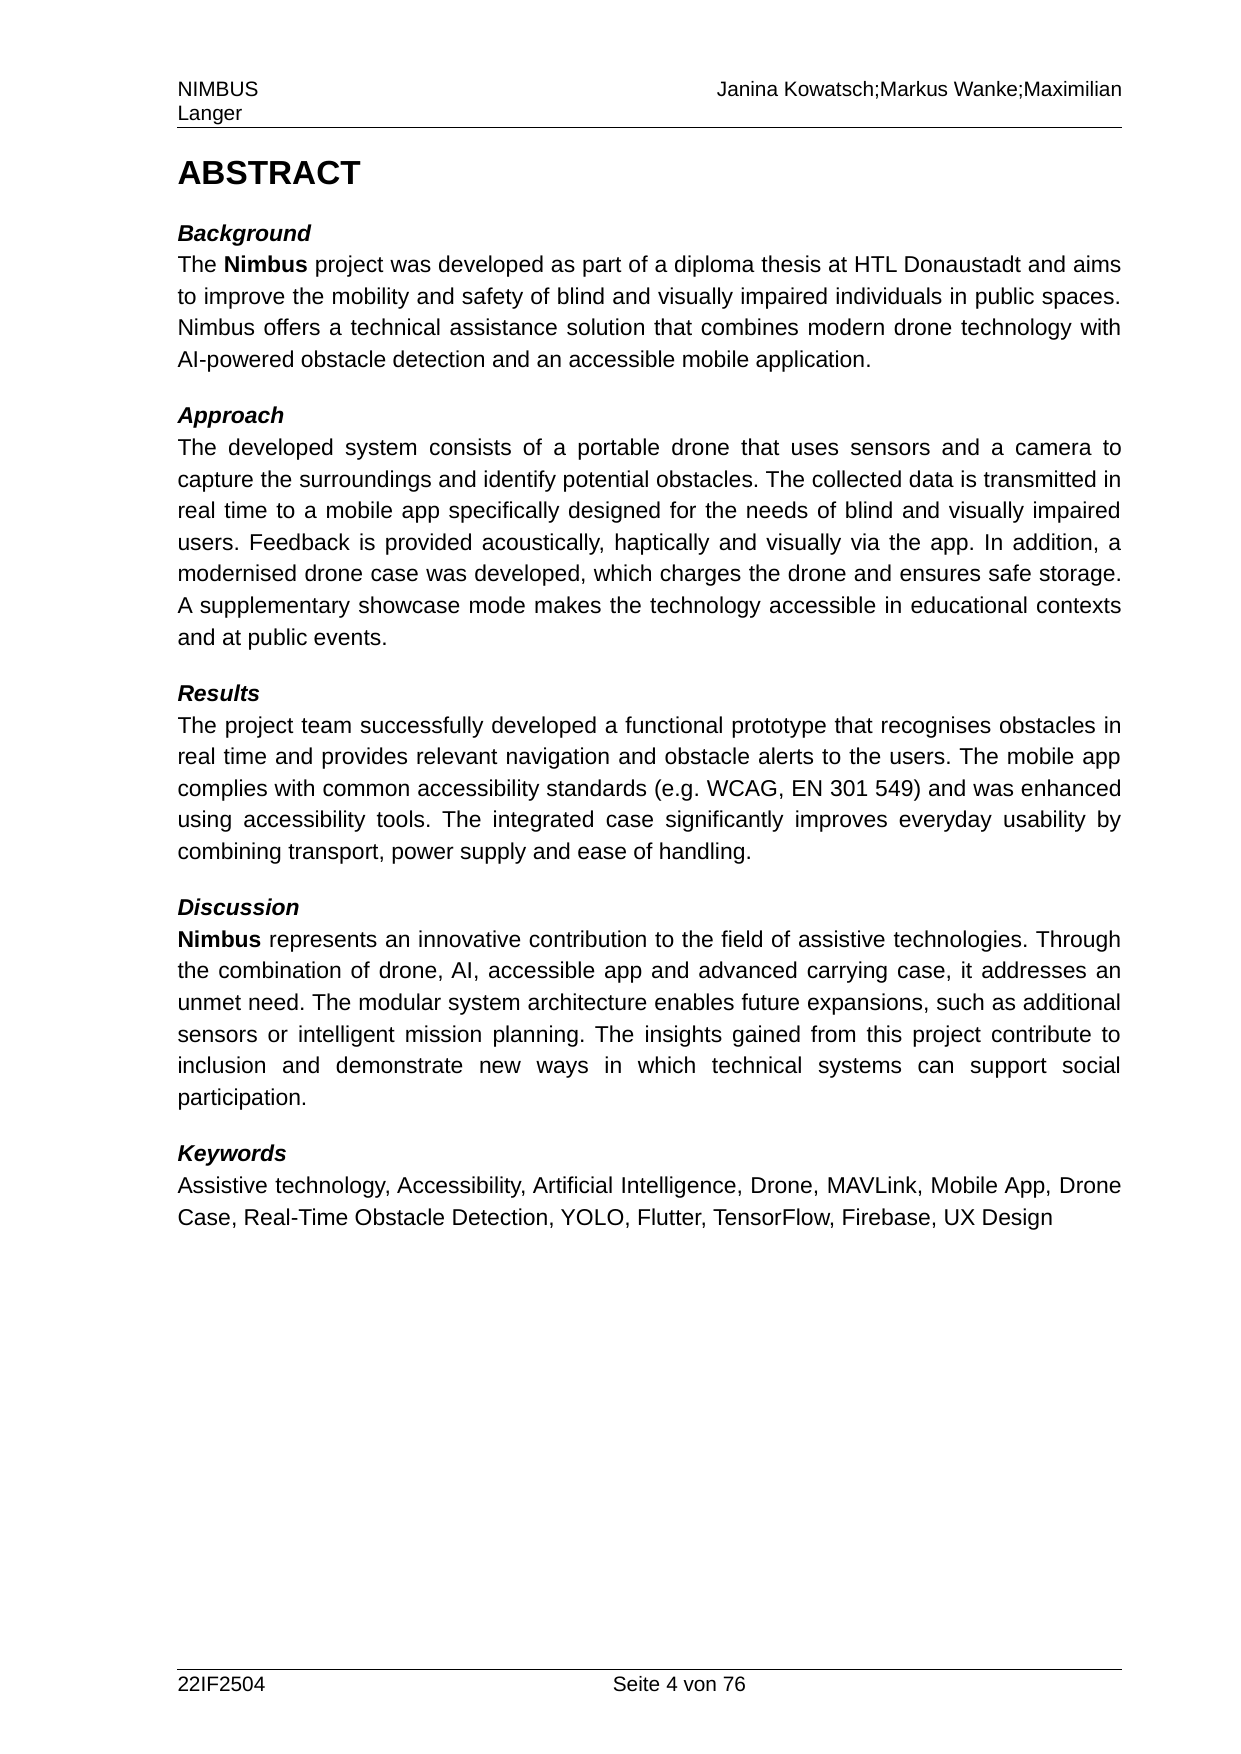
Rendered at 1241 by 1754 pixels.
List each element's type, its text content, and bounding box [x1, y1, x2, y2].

text The Nimbus project was developed as part of a diploma thesis at HTL Donaustadt and aims to improve the mobility and safety of blind and visually impaired individuals in public spaces. Nimbus offers a technical assistance solution that combines modern drone technology with AI-powered obstacle detection and an accessible mobile application. [177, 251, 1122, 372]
text Nimbus represents an innovative contribution to the field of assistive technologies. Through the combination of drone, AI, accessible app and advanced carrying case, it addresses an unmet need. The modular system architecture enables future expansions, such as additional sensors or intelligent mission planning. The insights gained from this project contribute to inclusion and demonstrate new ways in which technical systems can support social participation. [177, 926, 1122, 1110]
subtitle Discussion [177, 894, 1122, 921]
subtitle Keywords [177, 1140, 1122, 1167]
text Assistive technology, Accessibility, Artificial Intelligence, Drone, MAVLink, Mobile App, Drone Case, Real-Time Obstacle Detection, YOLO, Flutter, TensorFlow, Firebase, UX Design [177, 1172, 1122, 1230]
text The developed system consists of a portable drone that uses sensors and a camera to capture the surroundings and identify potential obstacles. The collected data is transmitted in real time to a mobile app specifically designed for the needs of blind and visually impaired users. Feedback is provided acoustically, haptically and visually via the app. In addition, a modernised drone case was developed, which charges the drone and ensures safe storage. A supplementary showcase mode makes the technology accessible in educational contexts and at public events. [177, 434, 1122, 650]
text The project team successfully developed a functional prototype that recognises obstacles in real time and provides relevant navigation and obstacle alerts to the users. The mobile app complies with common accessibility standards (e.g. WCAG, EN 301 549) and was enhanced using accessibility tools. The integrated case significantly improves everyday usability by combining transport, power supply and ease of handling. [177, 712, 1122, 864]
subtitle Results [177, 680, 1122, 706]
text Abstract [177, 153, 1122, 191]
subtitle Background [177, 220, 1122, 246]
subtitle Approach [177, 402, 1122, 429]
